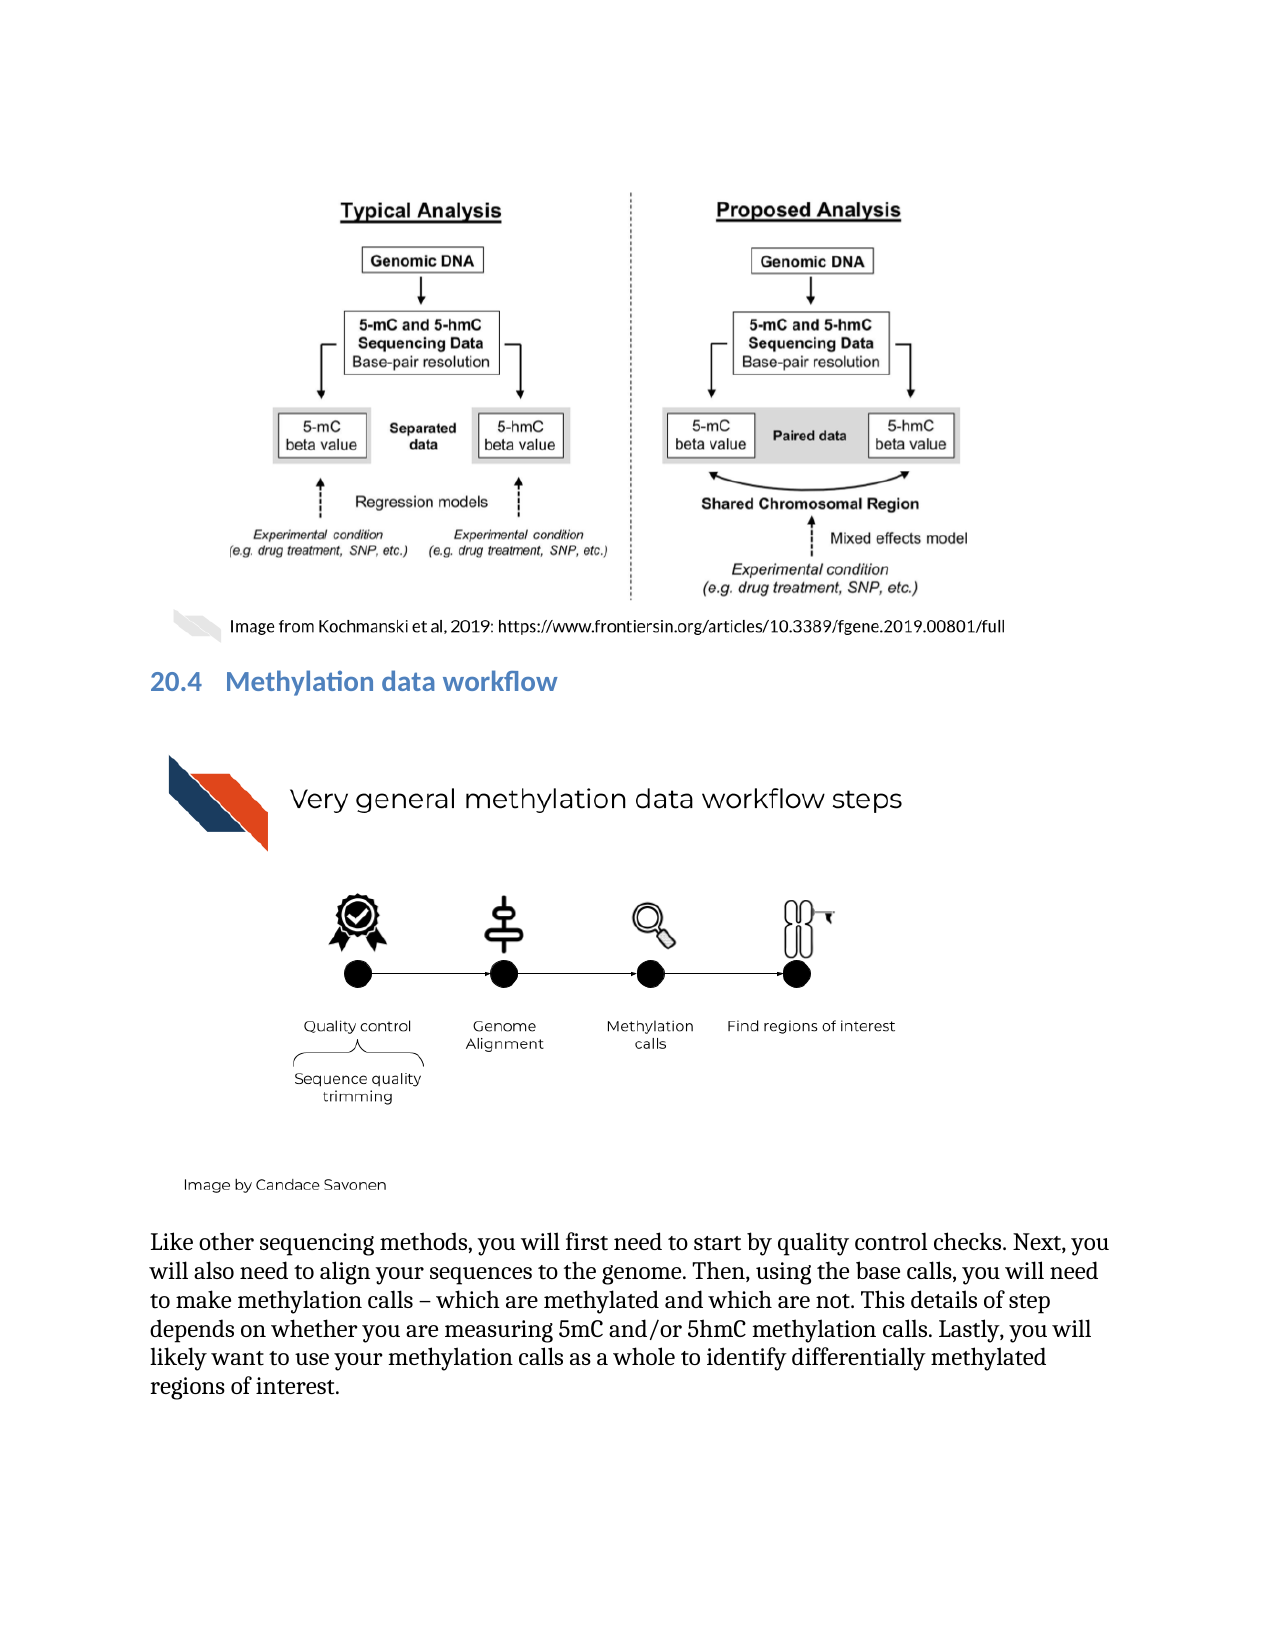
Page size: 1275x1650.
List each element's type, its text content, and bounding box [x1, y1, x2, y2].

subtitle 20.4 Methylation data workflow [150, 663, 1125, 699]
picture [168, 717, 1044, 1210]
picture [168, 150, 1044, 643]
text Like other sequencing methods, you will first need to start by quality control checks. Next, you will also need to align your sequences to the genome. Then, using the base calls, you will need to make methylation calls – which are methylated and which are not. This details of step depends on whether you are measuring 5mC and/or 5hmC methylation calls. Lastly, you will likely want to use your methylation calls as a whole to identify differentially methylated regions of interest. [150, 1228, 1125, 1401]
